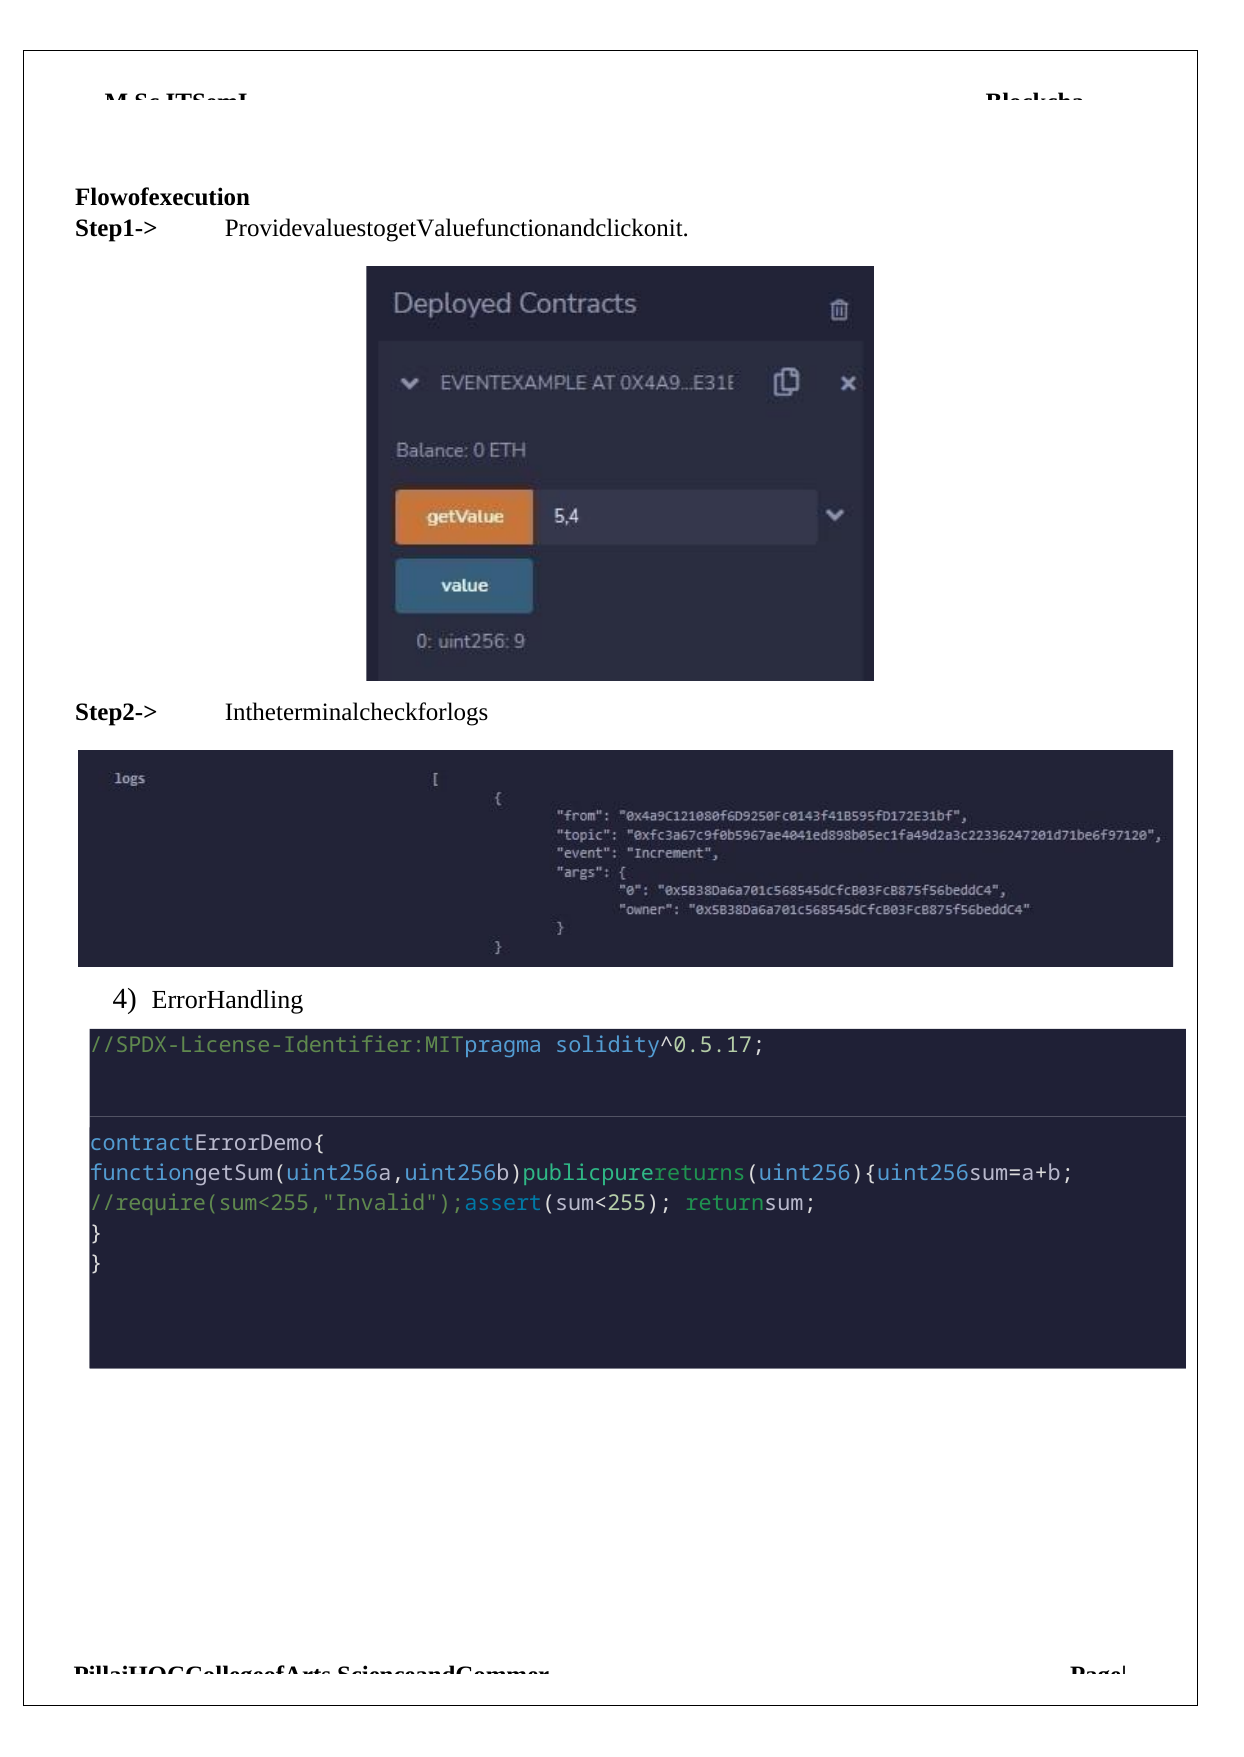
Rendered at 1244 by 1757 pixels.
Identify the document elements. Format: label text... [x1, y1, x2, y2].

picture [366, 266, 874, 681]
text Flowofexecution [75, 182, 1197, 211]
text Step1-> ProvidevaluestogetValuefunctionandclickonit. [75, 213, 1197, 242]
picture [78, 750, 1174, 967]
